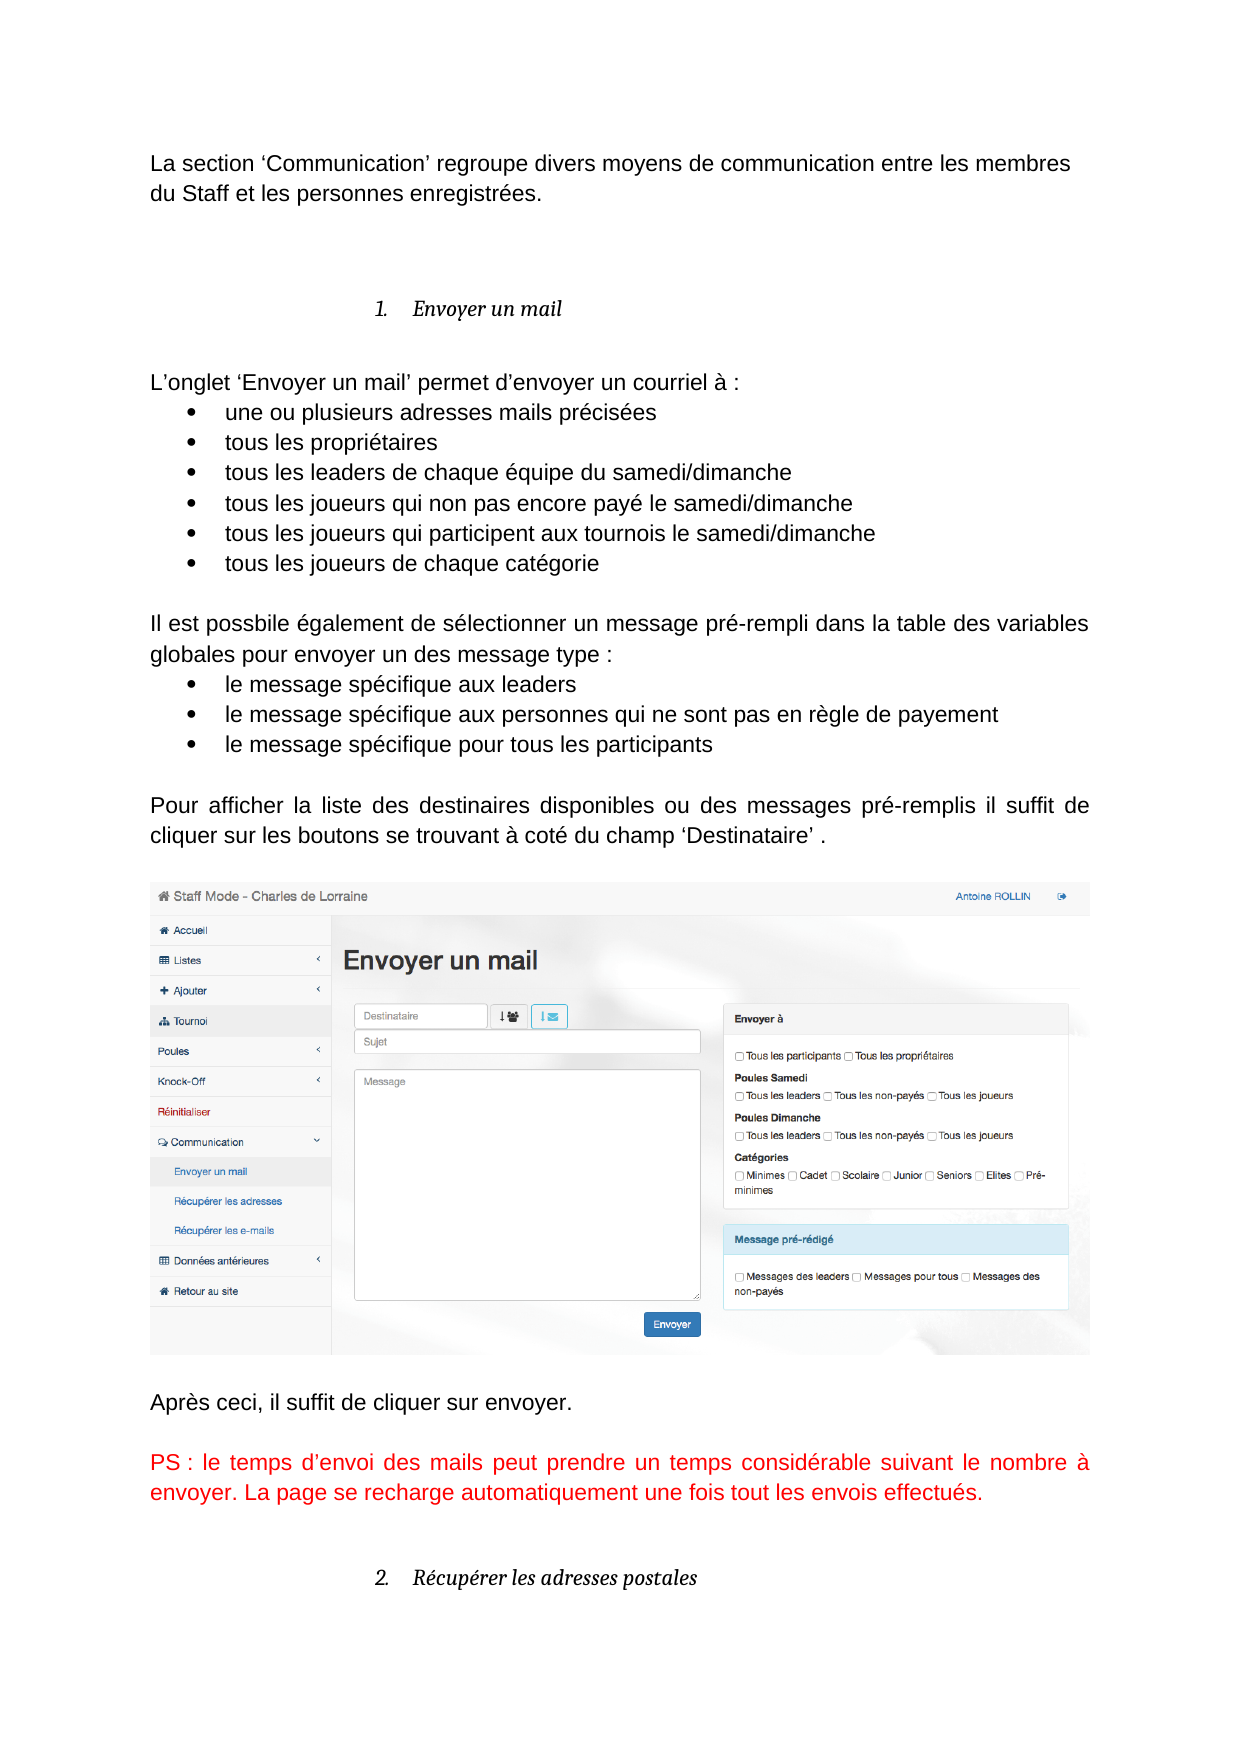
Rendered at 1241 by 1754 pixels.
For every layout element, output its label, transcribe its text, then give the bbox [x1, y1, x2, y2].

list le message spécifique pour tous les participants [187, 731, 1090, 758]
text L’onglet ‘Envoyer un mail’ permet d’envoyer un courriel à : [150, 369, 1090, 395]
list le message spécifique aux leaders [187, 671, 1090, 697]
picture [150, 882, 1090, 1355]
list une ou plusieurs adresses mails précisées [187, 399, 1090, 425]
list tous les joueurs de chaque catégorie [187, 550, 1090, 576]
list tous les joueurs qui non pas encore payé le samedi/dimanche [187, 489, 1090, 516]
subtitle Envoyer un mail [375, 296, 1090, 322]
text La section ‘Communication’ regroupe divers moyens de communication entre les membres du Staff et les personnes enregistrées. [150, 150, 1090, 207]
text PS : le temps d’envoi des mails peut prendre un temps considérable suivant le nombre à envoyer. La page se recharge automatiquement une fois tout les envois effectués. [150, 1449, 1090, 1506]
text Il est possbile également de sélectionner un message pré-rempli dans la table des variables globales pour envoyer un des message type : [150, 610, 1090, 667]
list tous les leaders de chaque équipe du samedi/dimanche [187, 459, 1090, 486]
subtitle Récupérer les adresses postales [375, 1565, 1090, 1591]
text Après ceci, il suffit de cliquer sur envoyer. [150, 1389, 1090, 1415]
list le message spécifique aux personnes qui ne sont pas en règle de payement [187, 701, 1090, 727]
text Pour afficher la liste des destinaires disponibles ou des messages pré-remplis il suffit de cliquer sur les boutons se trouvant à coté du champ ‘Destinataire’ . [150, 792, 1090, 848]
list tous les joueurs qui participent aux tournois le samedi/dimanche [187, 520, 1090, 546]
list tous les propriétaires [187, 429, 1090, 456]
